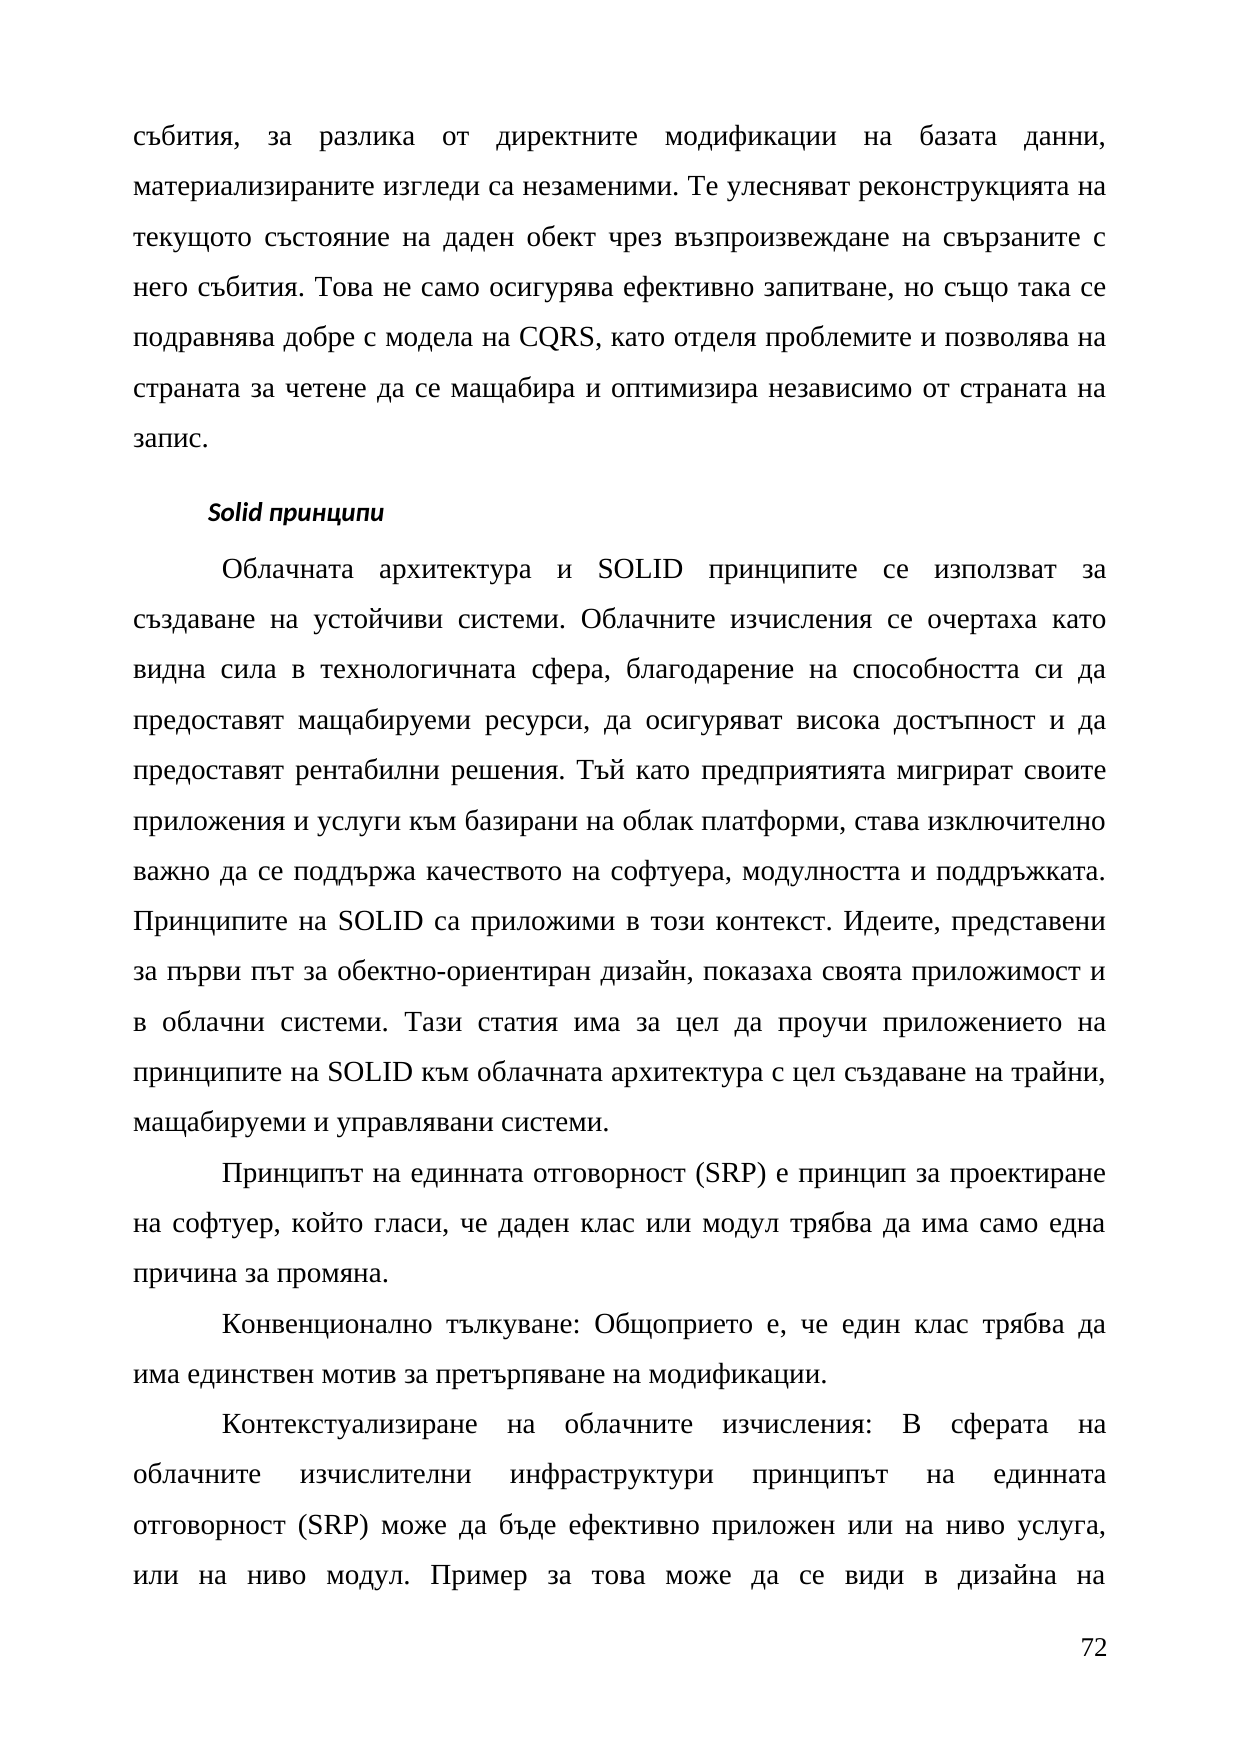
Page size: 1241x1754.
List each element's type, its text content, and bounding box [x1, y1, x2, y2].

text Облачната архитектура и SOLID принципите се използват за създаване на устойчиви системи. Облачните изчисления се очертаха като видна сила в технологичната сфера, благодарение на способността си да предоставят мащабируеми ресурси, да осигуряват висока достъпност и да предоставят рентабилни решения. Тъй като предприятията мигрират своите приложения и услуги към базирани на облак платформи, става изключително важно да се поддържа качеството на софтуера, модулността и поддръжката. Принципите на SOLID са приложими в този контекст. Идеите, представени за първи път за обектно-ориентиран дизайн, показаха своята приложимост и в облачни системи. Тази статия има за цел да проучи приложението на принципите на SOLID към облачната архитектура с цел създаване на трайни, мащабируеми и управлявани системи. [133, 551, 1107, 1138]
text Принципът на единната отговорност (SRP) е принцип за проектиране на софтуер, който гласи, че даден клас или модул трябва да има само една причина за промяна. [133, 1155, 1107, 1289]
subtitle Solid принципи [133, 495, 1107, 528]
text Конвенционално тълкуване: Общоприето е, че един клас трябва да има единствен мотив за претърпяване на модификации. [133, 1306, 1107, 1389]
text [133, 1406, 1107, 1591]
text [133, 118, 1107, 453]
